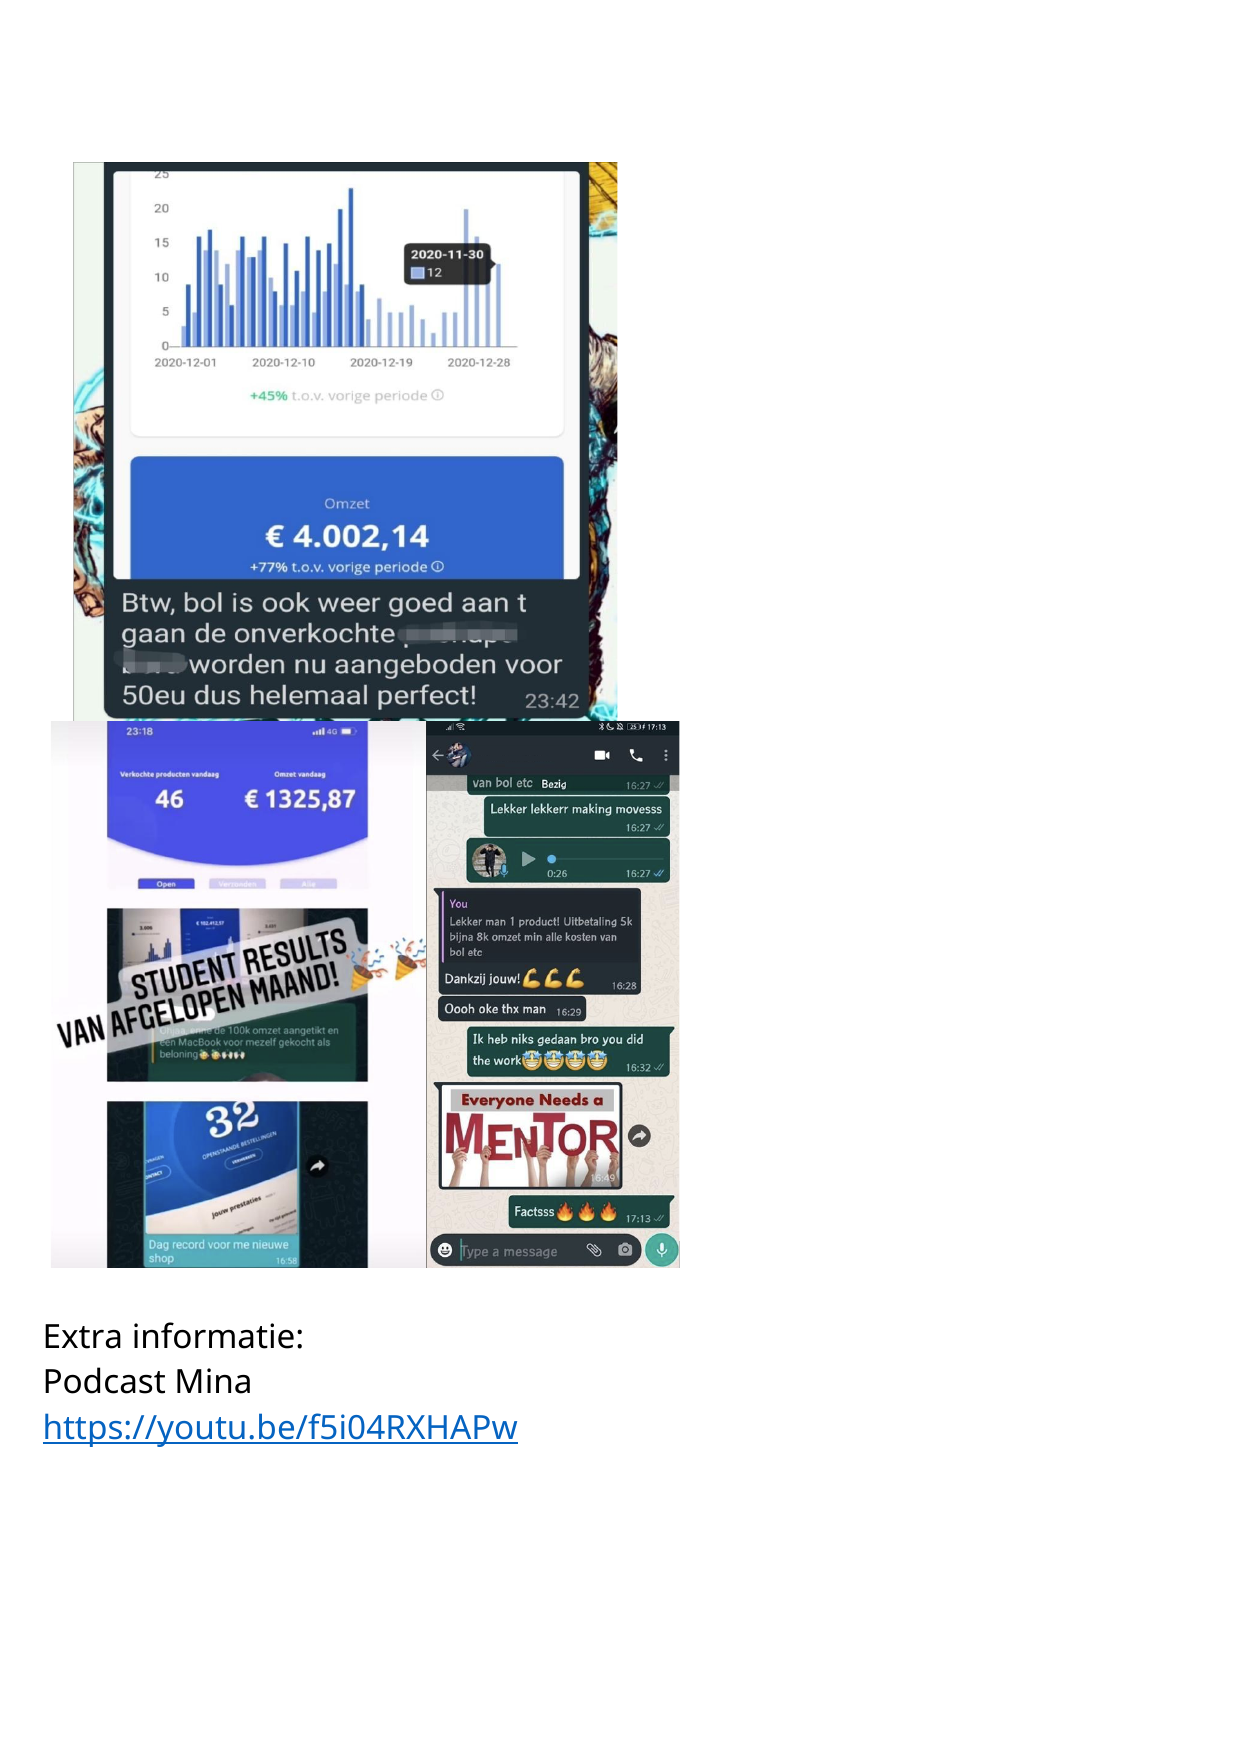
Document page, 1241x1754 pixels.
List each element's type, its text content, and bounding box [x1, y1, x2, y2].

text Podcast Mina [42, 1358, 1186, 1404]
text Extra informatie: [42, 1313, 1186, 1358]
picture [50, 162, 680, 1268]
text https://youtu.be/f5i04RXHAPw [42, 1404, 1186, 1449]
